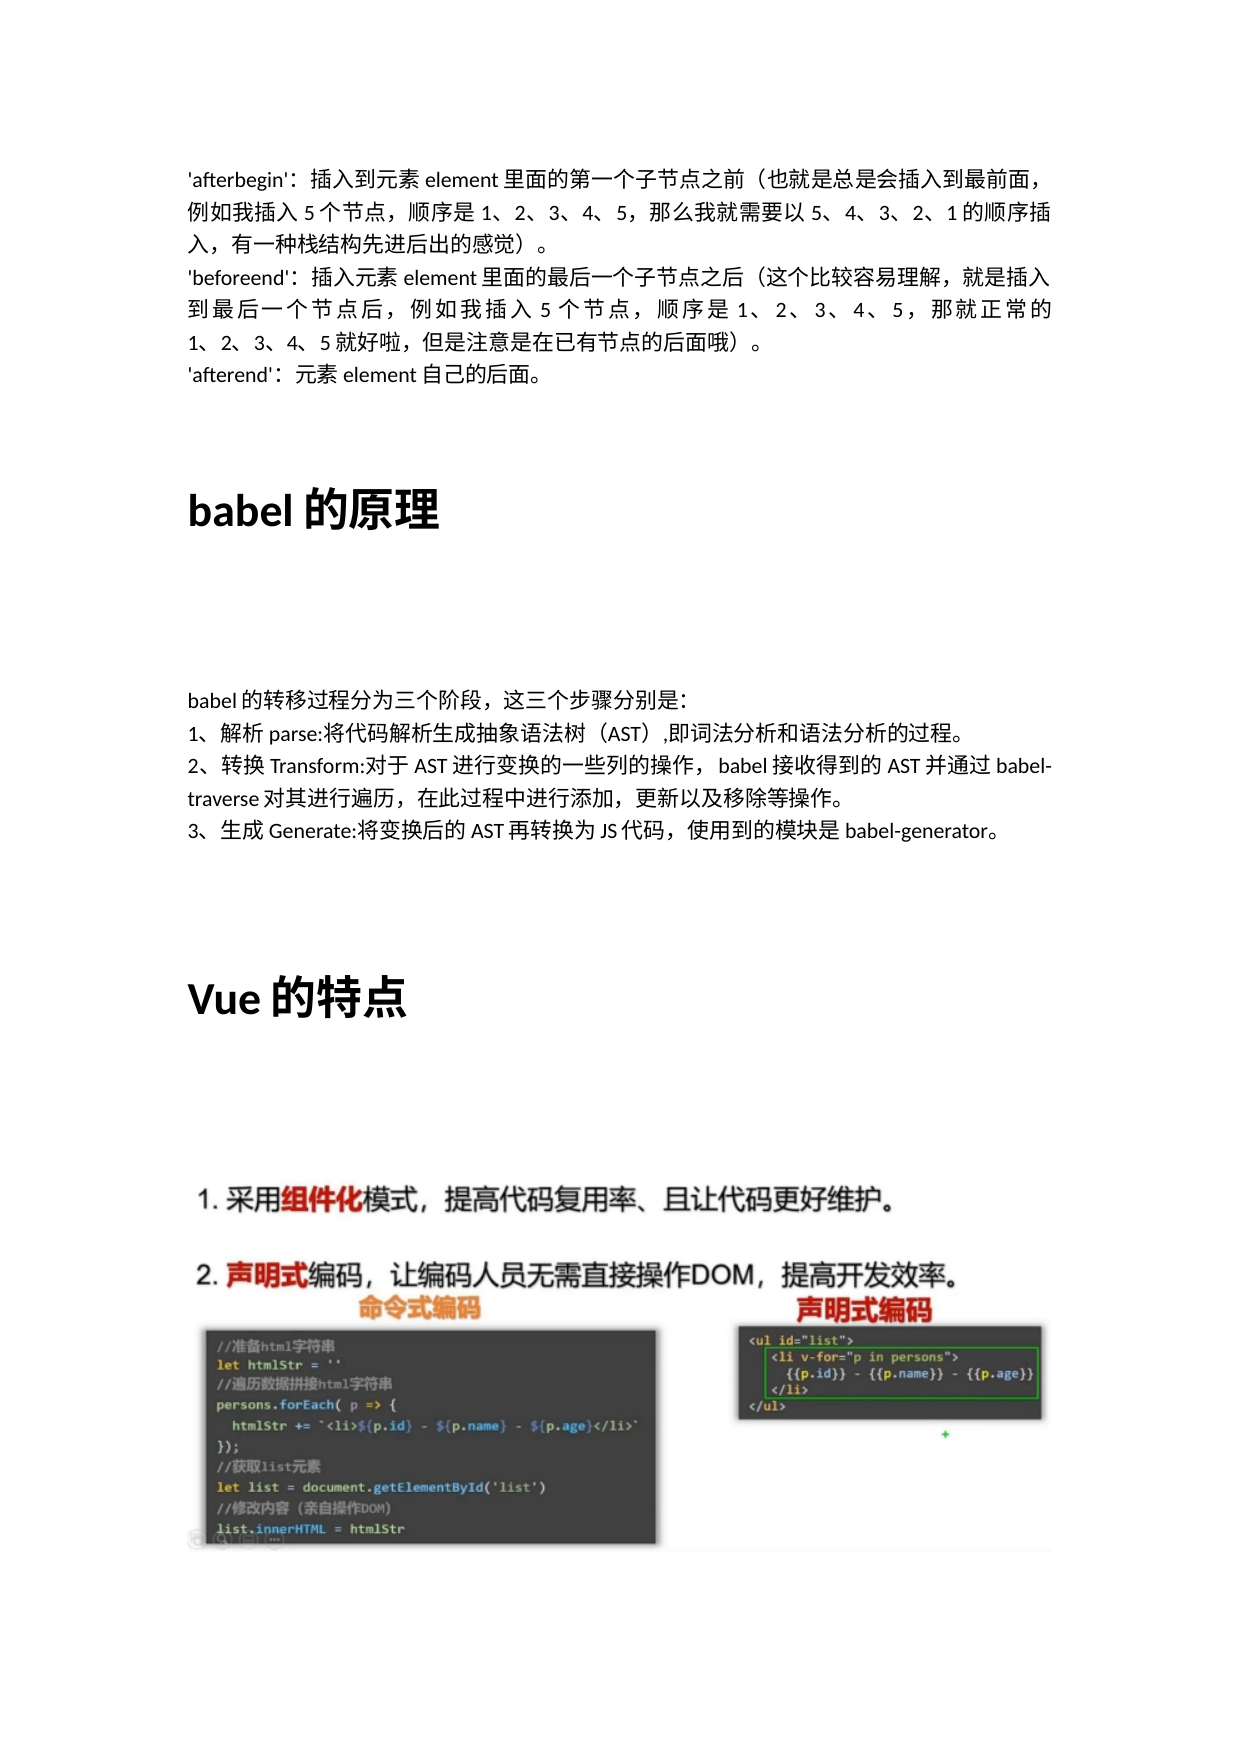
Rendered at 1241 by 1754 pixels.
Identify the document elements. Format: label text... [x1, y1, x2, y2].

text 2、转换Transform:对于AST进行变换的一些列的操作，babel接收得到的AST并通过babel-traverse对其进行遍历，在此过程中进行添加，更新以及移除等操作。 [187, 748, 1053, 813]
text 'afterend'：元素element自己的后面。 [187, 357, 1053, 389]
text 'beforeend'：插入元素element里面的最后一个子节点之后（这个比较容易理解，就是插入到最后一个节点后，例如我插入5个节点，顺序是1、2、3、4、5，那就正常的1、2、3、4、5就好啦，但是注意是在已有节点的后面哦）。 [187, 259, 1053, 357]
subtitle Vue的特点 [187, 946, 1053, 1043]
subtitle babel的原理 [187, 457, 1053, 555]
text 1、解析parse:将代码解析生成抽象语法树（AST）,即词法分析和语法分析的过程。 [187, 715, 1053, 748]
picture [187, 1180, 1053, 1552]
text babel的转移过程分为三个阶段，这三个步骤分别是： [187, 683, 1053, 715]
text 'afterbegin'：插入到元素element里面的第一个子节点之前（也就是总是会插入到最前面，例如我插入5个节点，顺序是1、2、3、4、5，那么我就需要以5、4、3、2、1的顺序插入，有一种栈结构先进后出的感觉）。 [187, 162, 1053, 259]
text 3、生成Generate:将变换后的AST再转换为JS代码，使用到的模块是babel-generator。 [187, 813, 1053, 845]
